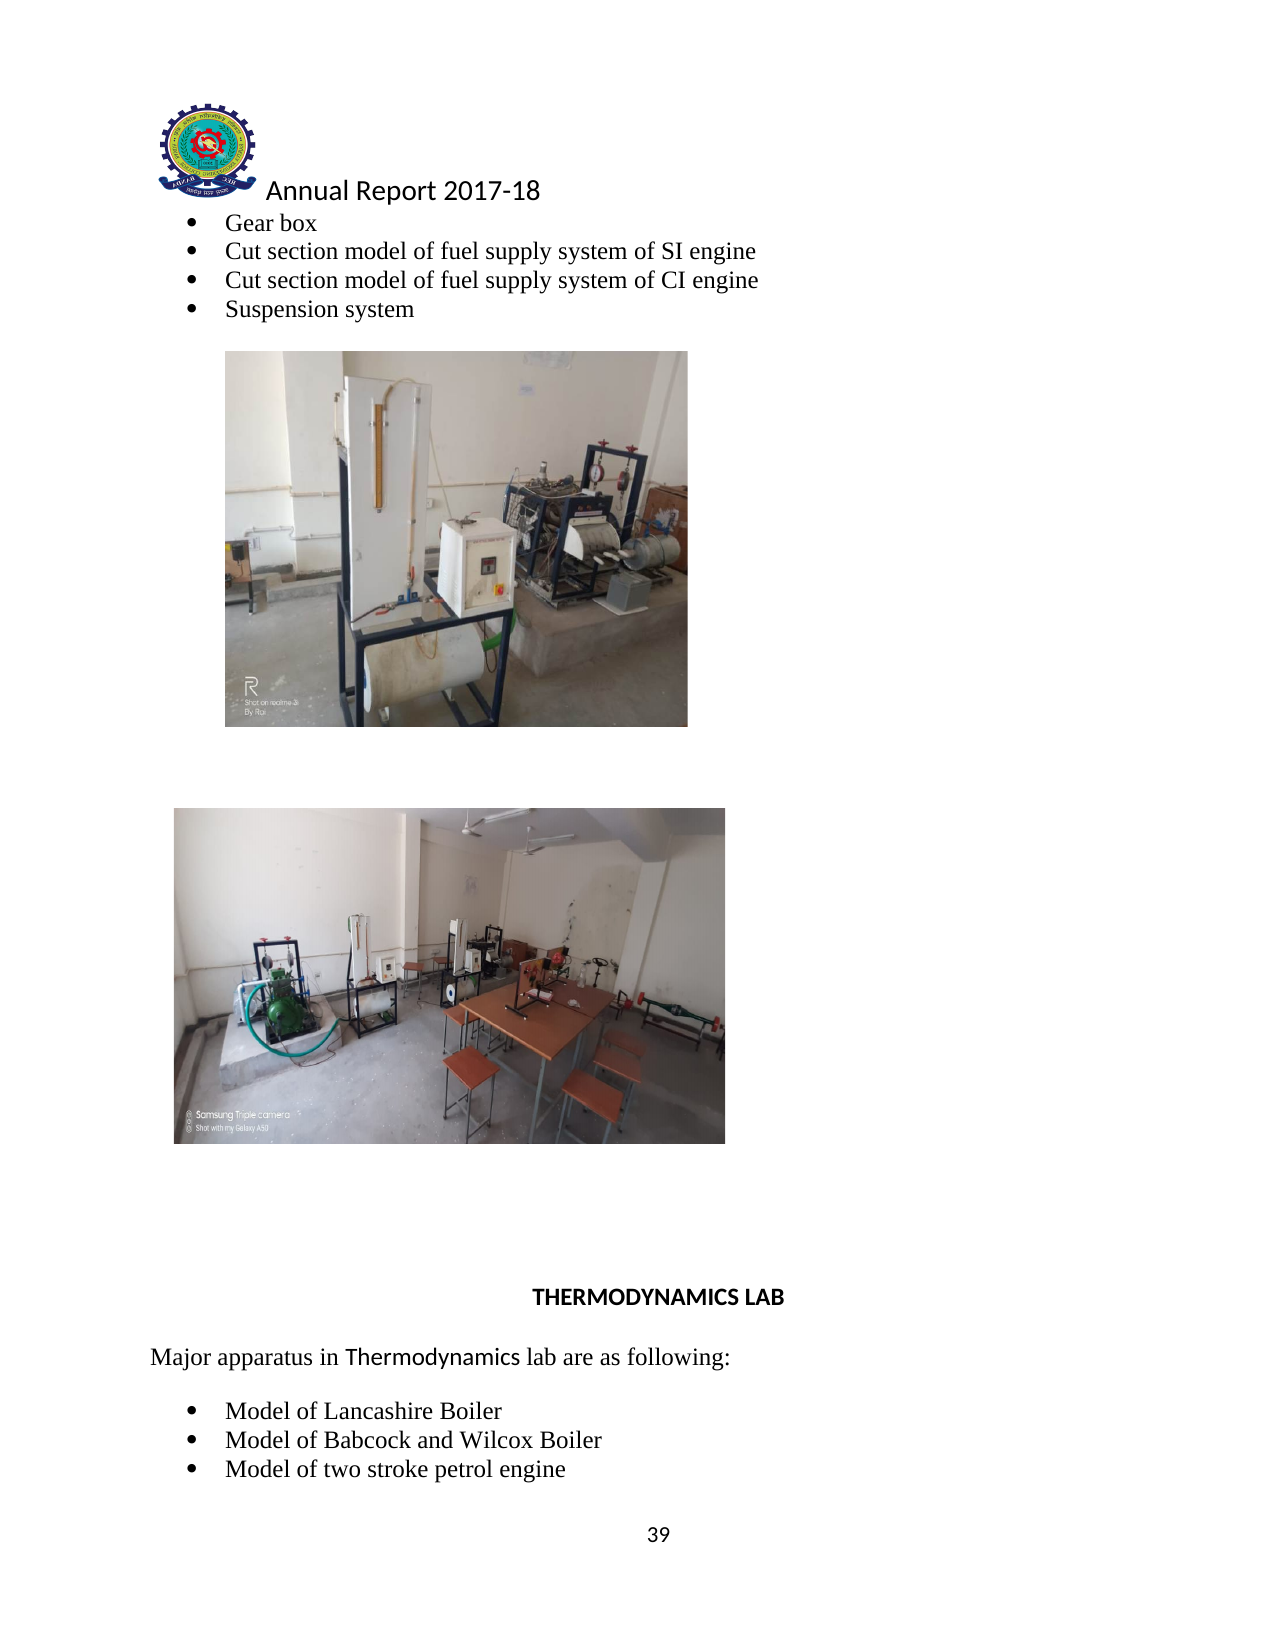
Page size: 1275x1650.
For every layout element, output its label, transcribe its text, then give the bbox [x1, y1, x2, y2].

picture [225, 351, 688, 727]
list Model of Babcock and Wilcox Boiler [187, 1425, 1139, 1454]
text Major apparatus in Thermodynamics lab are as following: [150, 1341, 1139, 1371]
list Model of two stroke petrol engine [187, 1454, 1139, 1483]
list Cut section model of fuel supply system of SI engine [187, 236, 1139, 265]
picture [150, 101, 266, 201]
text THERMODYNAMICS LAB [150, 1281, 1167, 1311]
list Model of Lancashire Boiler [187, 1396, 1139, 1425]
list Gear box [187, 208, 1139, 236]
list Suspension system [187, 294, 1139, 323]
list Cut section model of fuel supply system of CI engine [187, 265, 1139, 294]
picture [173, 808, 725, 1144]
